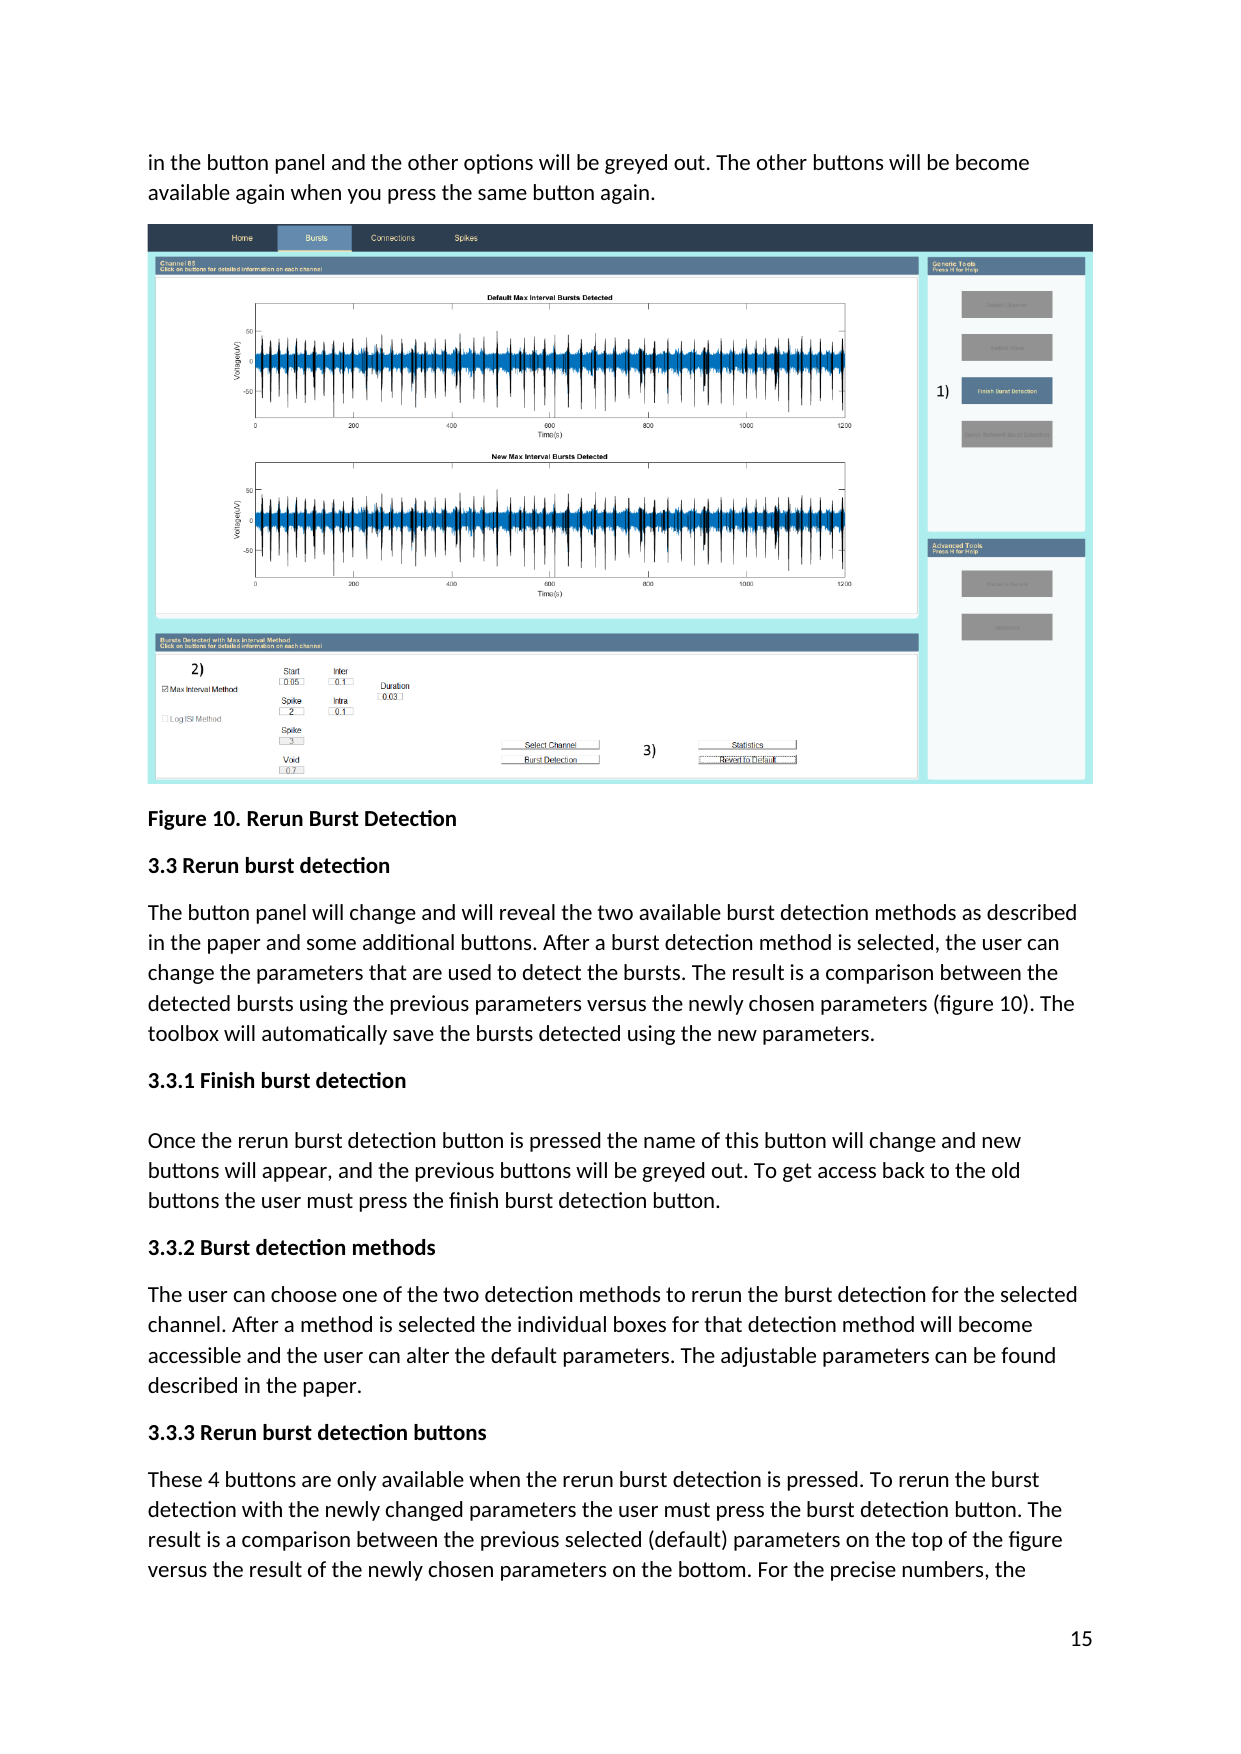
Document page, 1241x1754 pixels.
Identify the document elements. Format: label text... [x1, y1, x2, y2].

text Figure 10. Rerun Burst Detection [148, 784, 1093, 832]
text The button panel will change and will reveal the two available burst detection methods as described in the paper and some additional buttons. After a burst detection method is selected, the user can change the parameters that are used to detect the bursts. The result is a comparison between the detected bursts using the previous parameters versus the newly chosen parameters (figure 10). The toolbox will automatically save the bursts detected using the new parameters. [148, 898, 1093, 1047]
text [148, 1465, 1093, 1583]
text 3.3.3 Rerun burst detection buttons [148, 1418, 1093, 1446]
text The user can choose one of the two detection methods to rerun the burst detection for the selected channel. After a method is selected the individual boxes for that detection method will become accessible and the user can alter the default parameters. The adjustable parameters can be found described in the paper. [148, 1280, 1093, 1399]
text 3.3.1 Finish burst detection Once the rerun burst detection button is pressed the name of this button will change and new buttons will appear, and the previous buttons will be greyed out. To get access back to the old buttons the user must press the finish burst detection button. [148, 1066, 1093, 1215]
picture [147, 224, 1093, 784]
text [148, 148, 1093, 206]
text 3.3 Rerun burst detection [148, 851, 1093, 879]
text 3.3.2 Burst detection methods [148, 1233, 1093, 1262]
